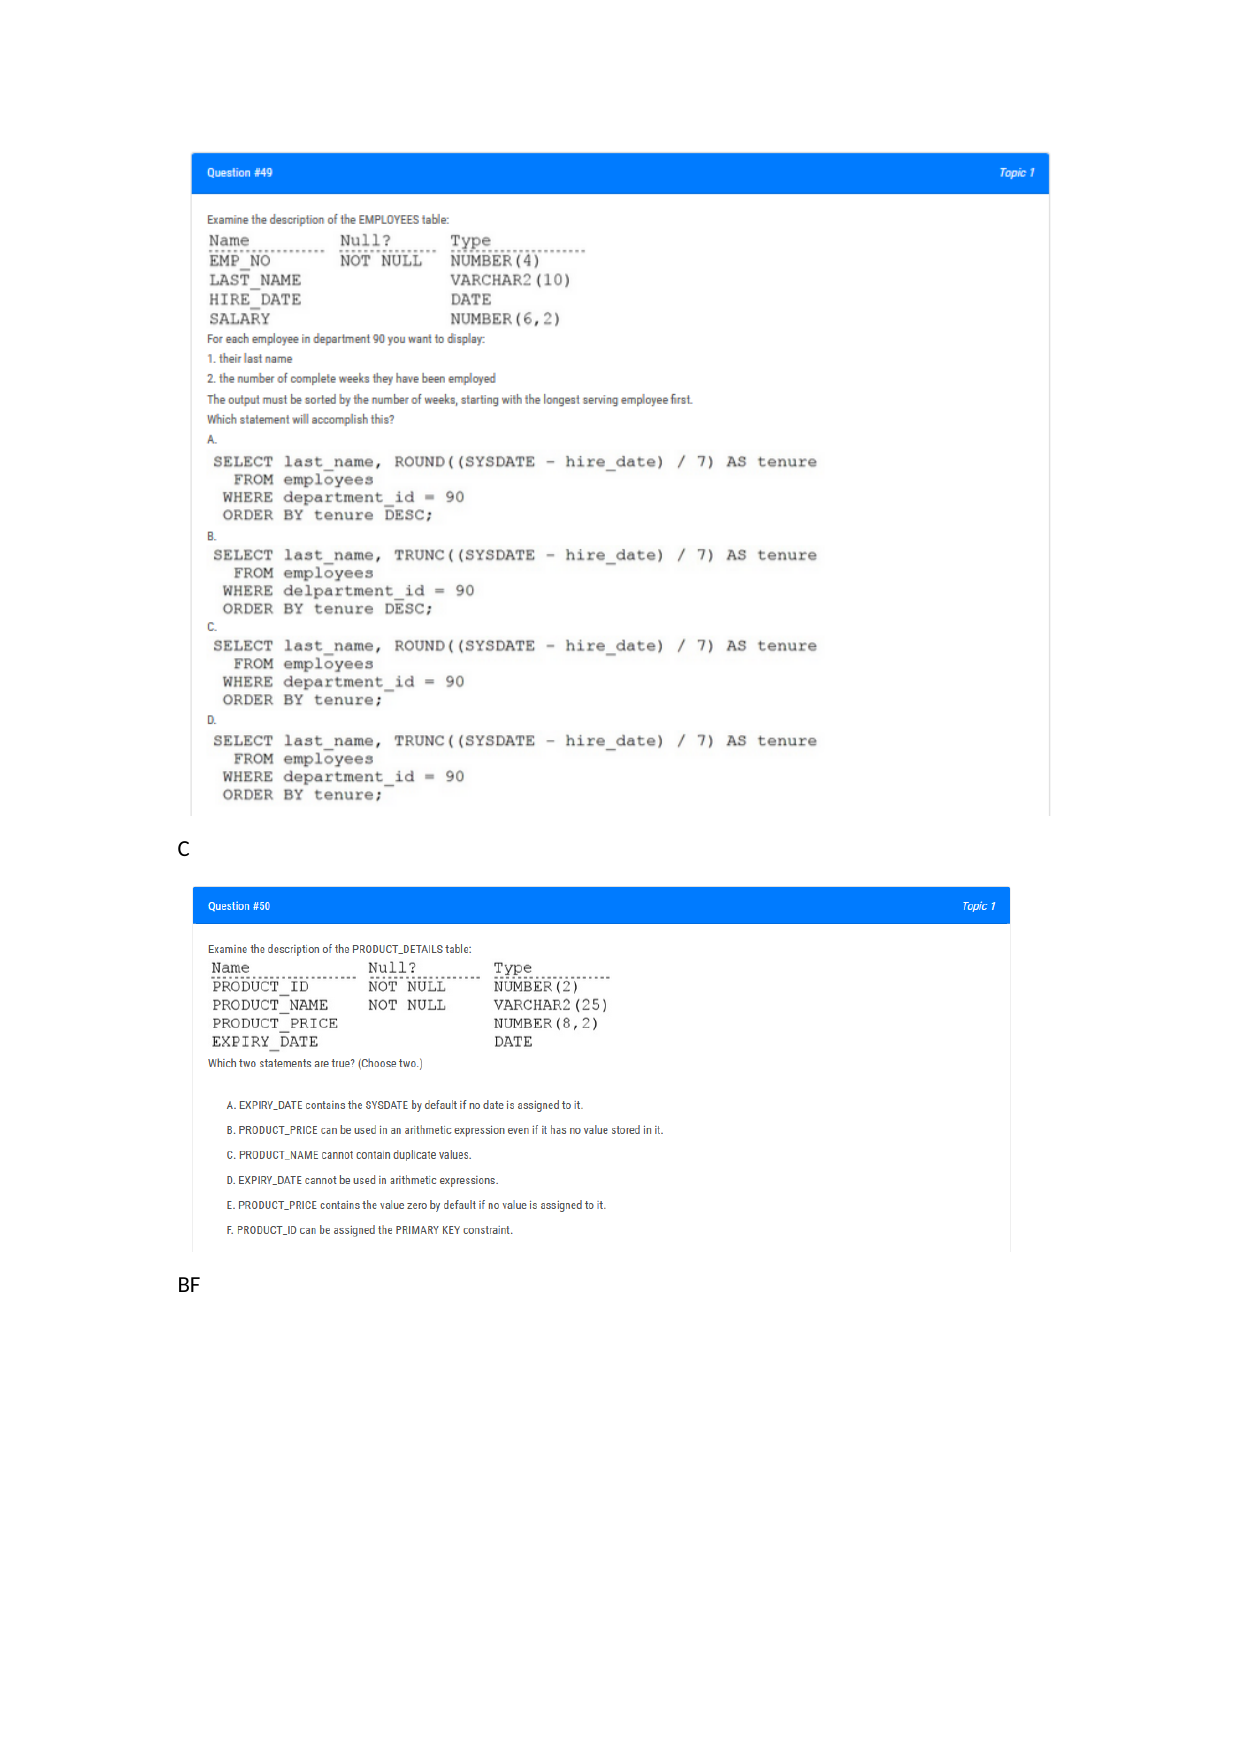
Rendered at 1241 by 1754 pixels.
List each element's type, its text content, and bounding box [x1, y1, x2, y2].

text BF [177, 1270, 1063, 1298]
picture [177, 881, 1063, 1252]
picture [177, 147, 1063, 816]
text C [177, 834, 1063, 862]
